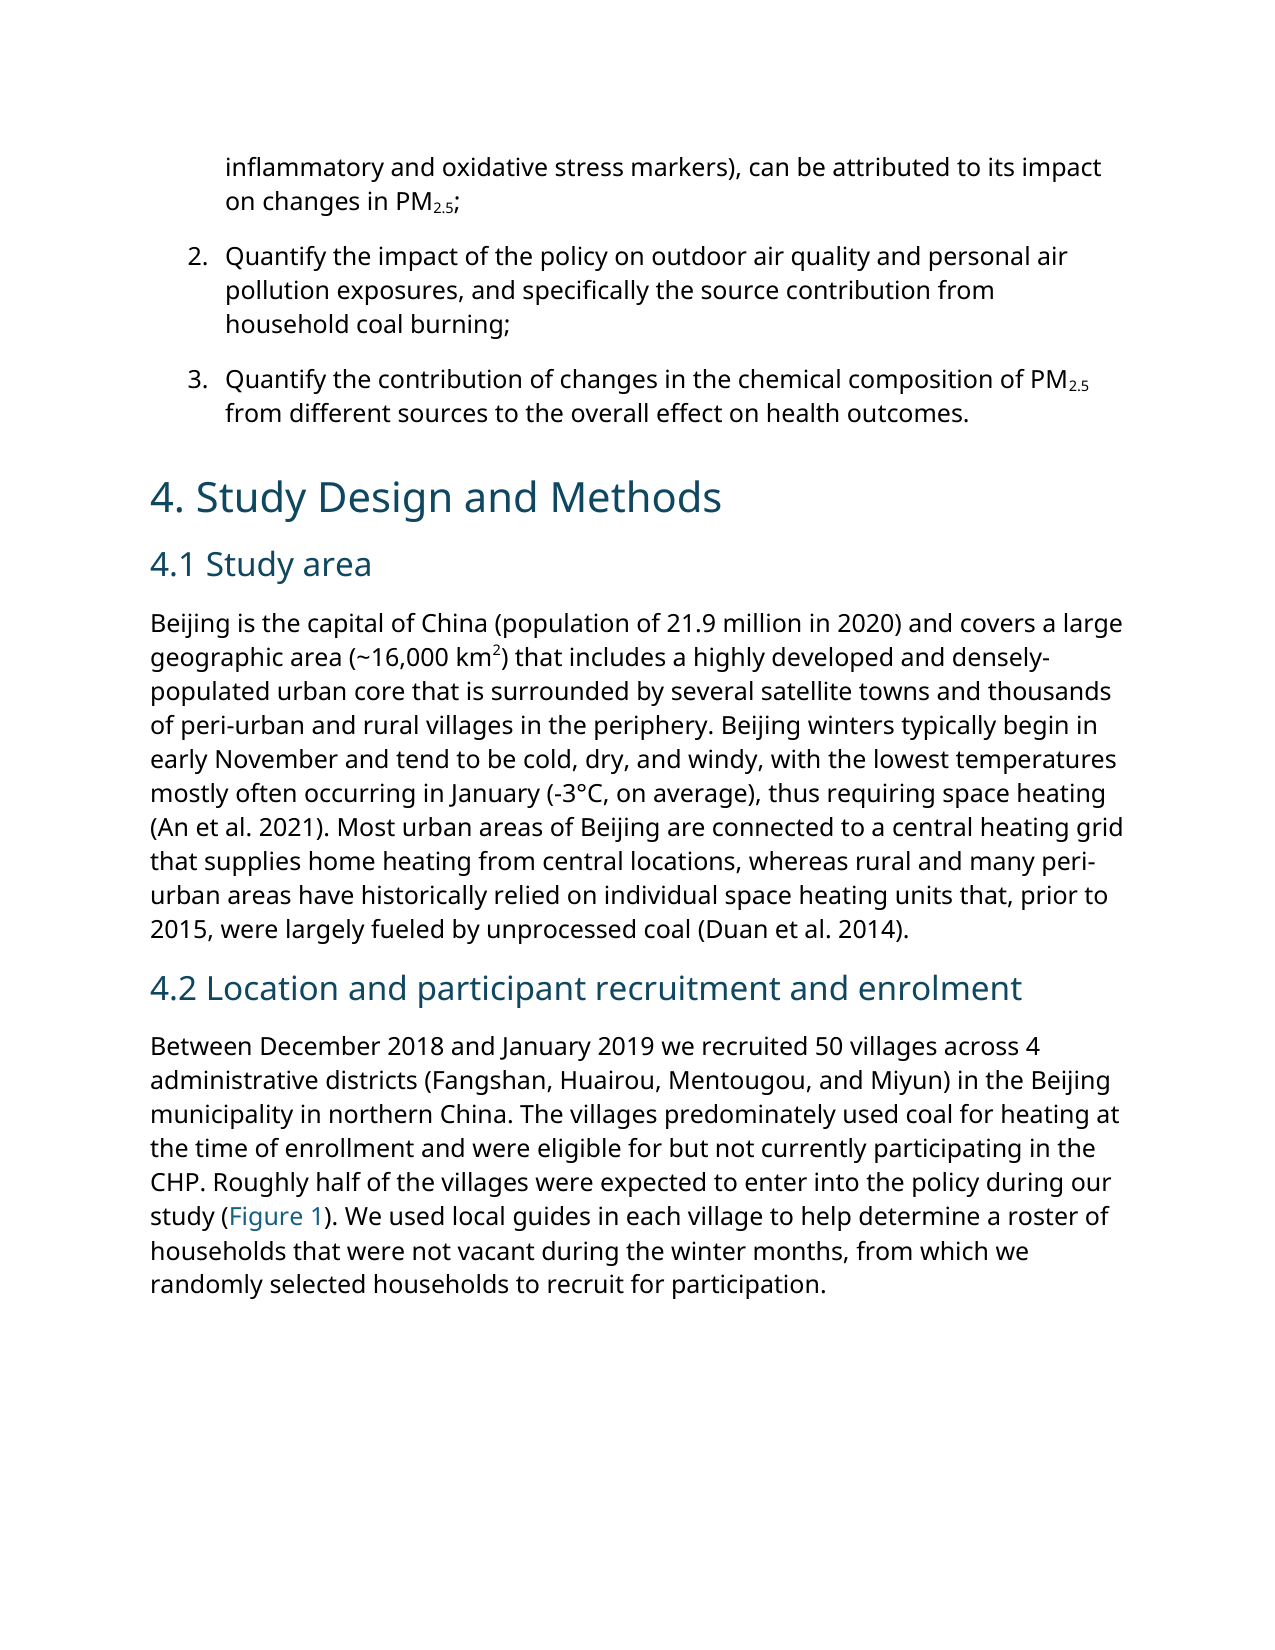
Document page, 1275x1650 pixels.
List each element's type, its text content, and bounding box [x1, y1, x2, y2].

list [187, 150, 1125, 218]
subtitle 4.1 Study area [150, 541, 1125, 586]
text Beijing is the capital of China (population of 21.9 million in 2020) and covers a large geographic area (~16,000 km2) that includes a highly developed and densely-populated urban core that is surrounded by several satellite towns and thousands of peri-urban and rural villages in the periphery. Beijing winters typically begin in early November and tend to be cold, dry, and windy, with the lowest temperatures mostly often occurring in January (-3°C, on average), thus requiring space heating (An et al. 2021). Most urban areas of Beijing are connected to a central heating grid that supplies home heating from central locations, whereas rural and many peri-urban areas have historically relied on individual space heating units that, prior to 2015, were largely fueled by unprocessed coal (Duan et al. 2014). [150, 605, 1125, 946]
list Quantify the impact of the policy on outdoor air quality and personal air pollution exposures, and specifically the source contribution from household coal burning; [187, 239, 1125, 341]
subtitle 4. Study Design and Methods [150, 468, 1125, 524]
list Quantify the contribution of changes in the chemical composition of PM2.5 from different sources to the overall effect on health outcomes. [187, 362, 1125, 430]
text Between December 2018 and January 2019 we recruited 50 villages across 4 administrative districts (Fangshan, Huairou, Mentougou, and Miyun) in the Beijing municipality in northern China. The villages predominately used coal for heating at the time of enrollment and were eligible for but not currently participating in the CHP. Roughly half of the villages were expected to enter into the policy during our study (Figure 1). We used local guides in each village to help determine a roster of households that were not vacant during the winter months, from which we randomly selected households to recruit for participation. [150, 1029, 1125, 1301]
subtitle 4.2 Location and participant recruitment and enrolment [150, 964, 1125, 1010]
